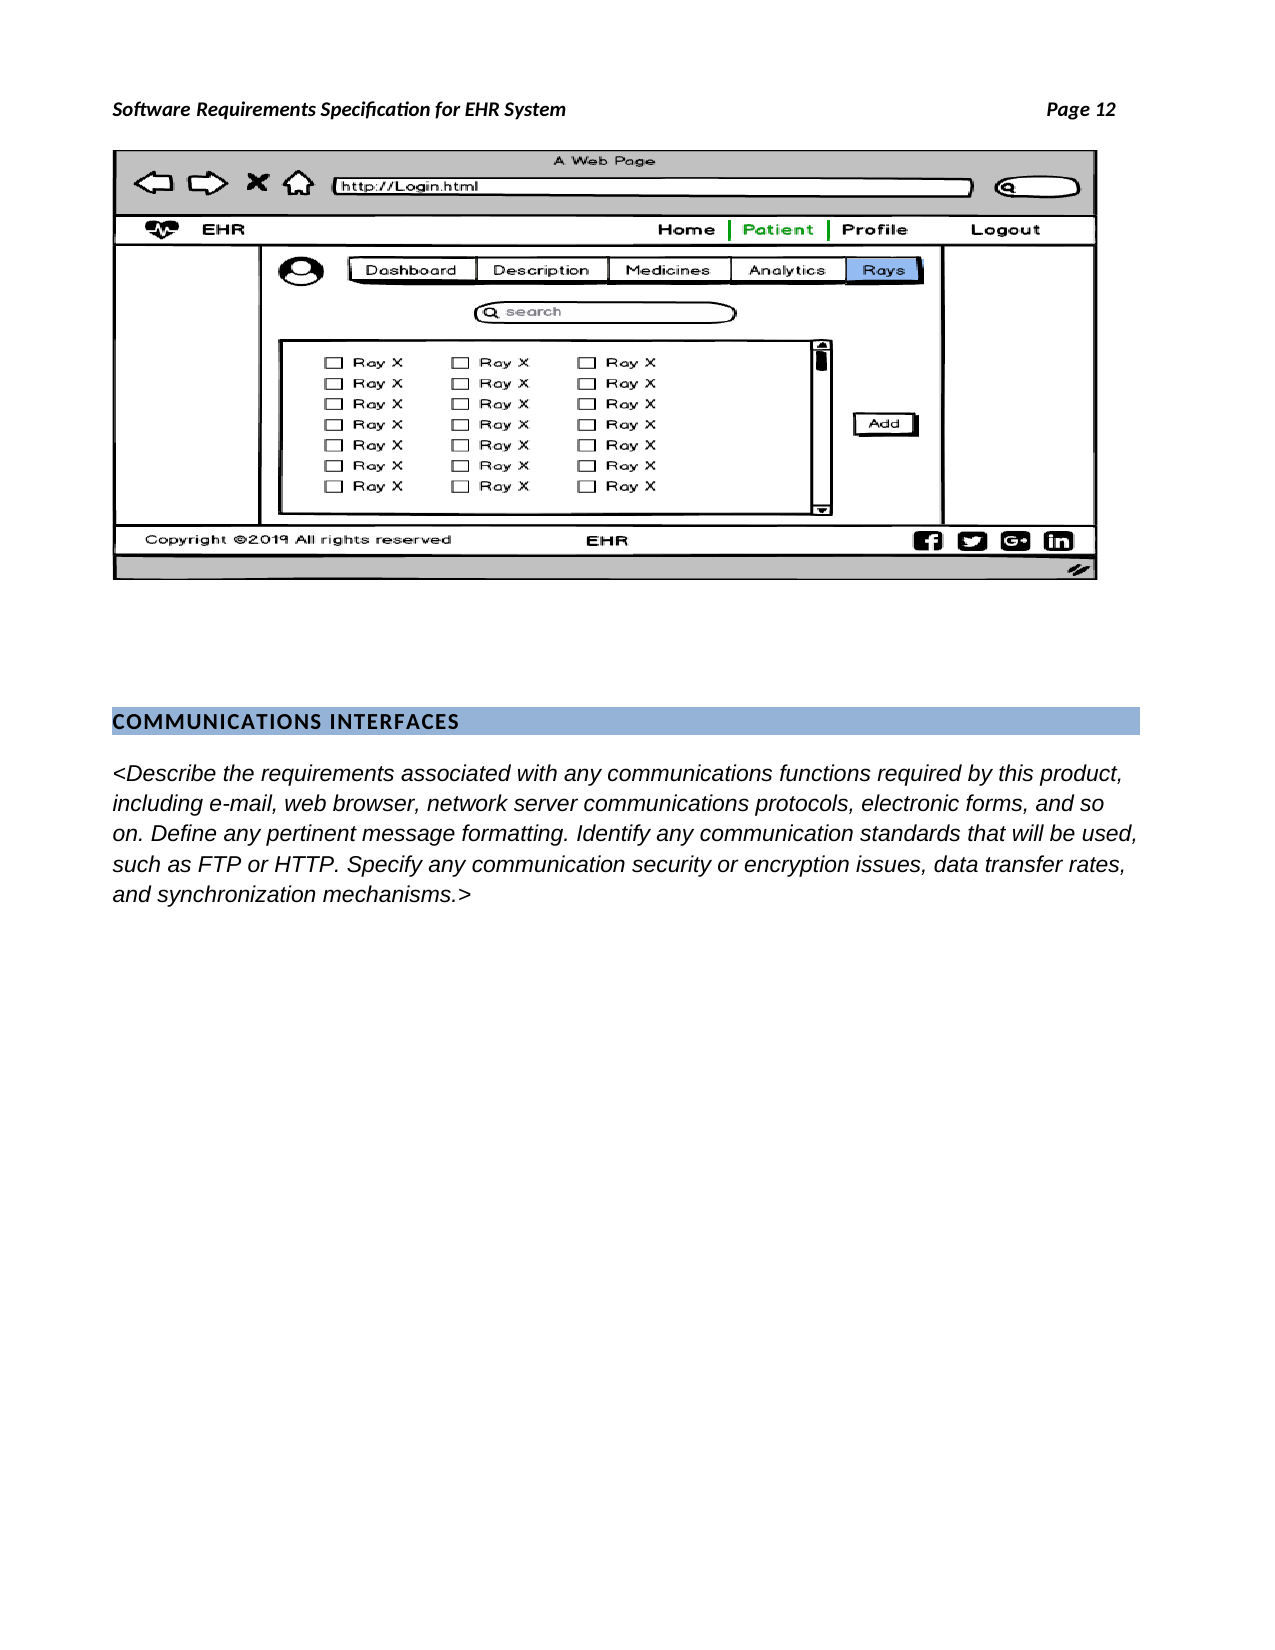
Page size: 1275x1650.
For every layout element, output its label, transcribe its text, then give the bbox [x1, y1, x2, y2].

text <Describe the requirements associated with any communications functions required by this product, including e-mail, web browser, network server communications protocols, electronic forms, and so on. Define any pertinent message formatting. Identify any communication standards that will be used, such as FTP or HTTP. Specify any communication security or encryption issues, data transfer rates, and synchronization mechanisms.> [112, 760, 1140, 907]
picture [112, 150, 1098, 580]
subtitle Communications Interfaces [112, 707, 1140, 735]
